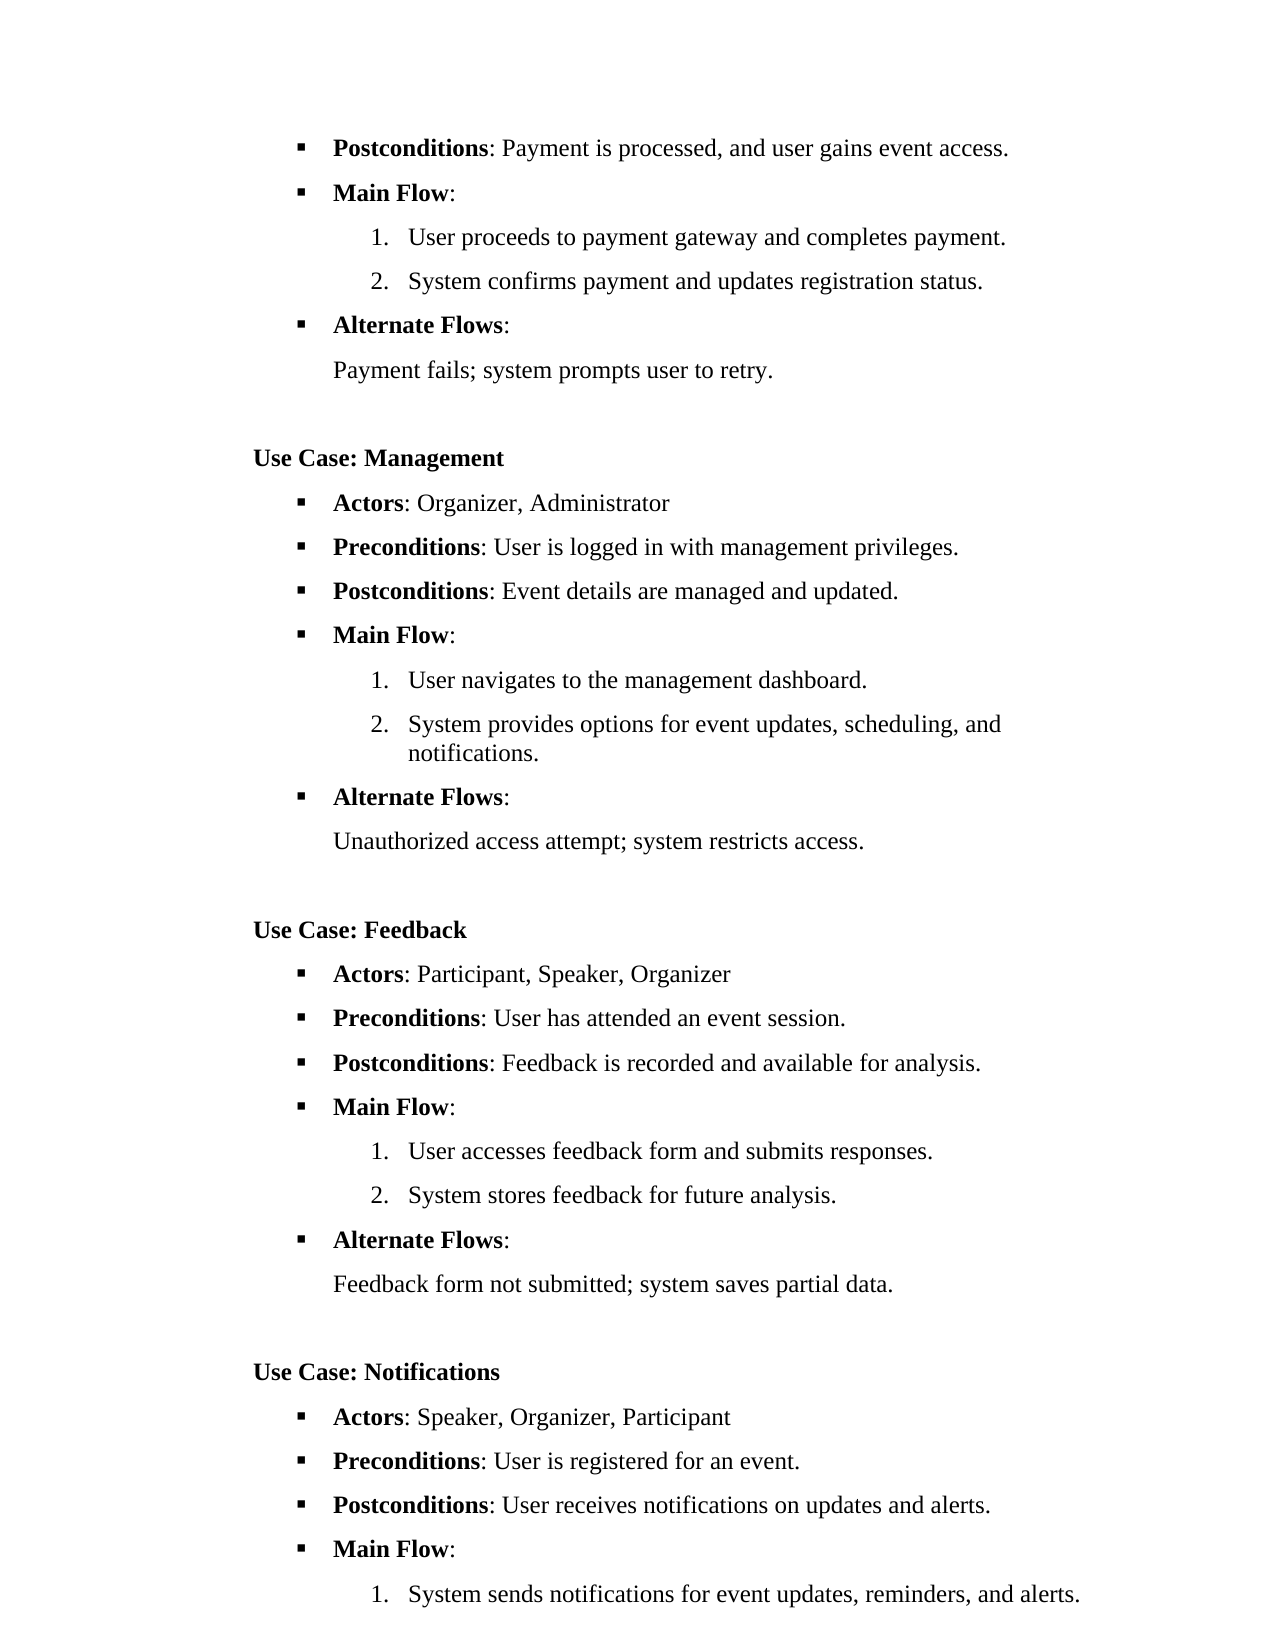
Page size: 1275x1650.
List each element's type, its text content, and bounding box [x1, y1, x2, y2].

list System confirms payment and updates registration status. [370, 266, 1096, 295]
list Use Case: Feedback [253, 915, 1096, 943]
list Use Case: Management [253, 443, 1096, 472]
list Postconditions: Payment is processed, and user gains event access. [295, 133, 1096, 162]
list Payment fails; system prompts user to retry. [333, 355, 1096, 383]
list Preconditions: User has attended an event session. [295, 1003, 1096, 1032]
list System provides options for event updates, scheduling, and notifications. [370, 709, 1096, 766]
list Unauthorized access attempt; system restricts access. [333, 826, 1096, 855]
list Postconditions: Event details are managed and updated. [295, 576, 1096, 605]
list Postconditions: Feedback is recorded and available for analysis. [295, 1048, 1096, 1076]
list Actors: Participant, Speaker, Organizer [295, 959, 1096, 988]
list User navigates to the management dashboard. [370, 665, 1096, 693]
list Preconditions: User is logged in with management privileges. [295, 532, 1096, 561]
list Main Flow: [295, 178, 1096, 206]
list System stores feedback for future analysis. [370, 1180, 1096, 1209]
list User proceeds to payment gateway and completes payment. [370, 222, 1096, 251]
list Feedback form not submitted; system saves partial data. [333, 1269, 1096, 1298]
list Alternate Flows: [295, 782, 1096, 811]
list Postconditions: User receives notifications on updates and alerts. [295, 1490, 1096, 1519]
list Actors: Speaker, Organizer, Participant [295, 1402, 1096, 1431]
list Main Flow: [295, 1092, 1096, 1121]
list System sends notifications for event updates, reminders, and alerts. [370, 1579, 1096, 1608]
list User accesses feedback form and submits responses. [370, 1136, 1096, 1165]
list Actors: Organizer, Administrator [295, 488, 1096, 516]
list Preconditions: User is registered for an event. [295, 1446, 1096, 1475]
list Alternate Flows: [295, 311, 1096, 339]
list Main Flow: [295, 620, 1096, 649]
list Main Flow: [295, 1534, 1096, 1563]
list Alternate Flows: [295, 1225, 1096, 1253]
list Use Case: Notifications [253, 1357, 1096, 1386]
